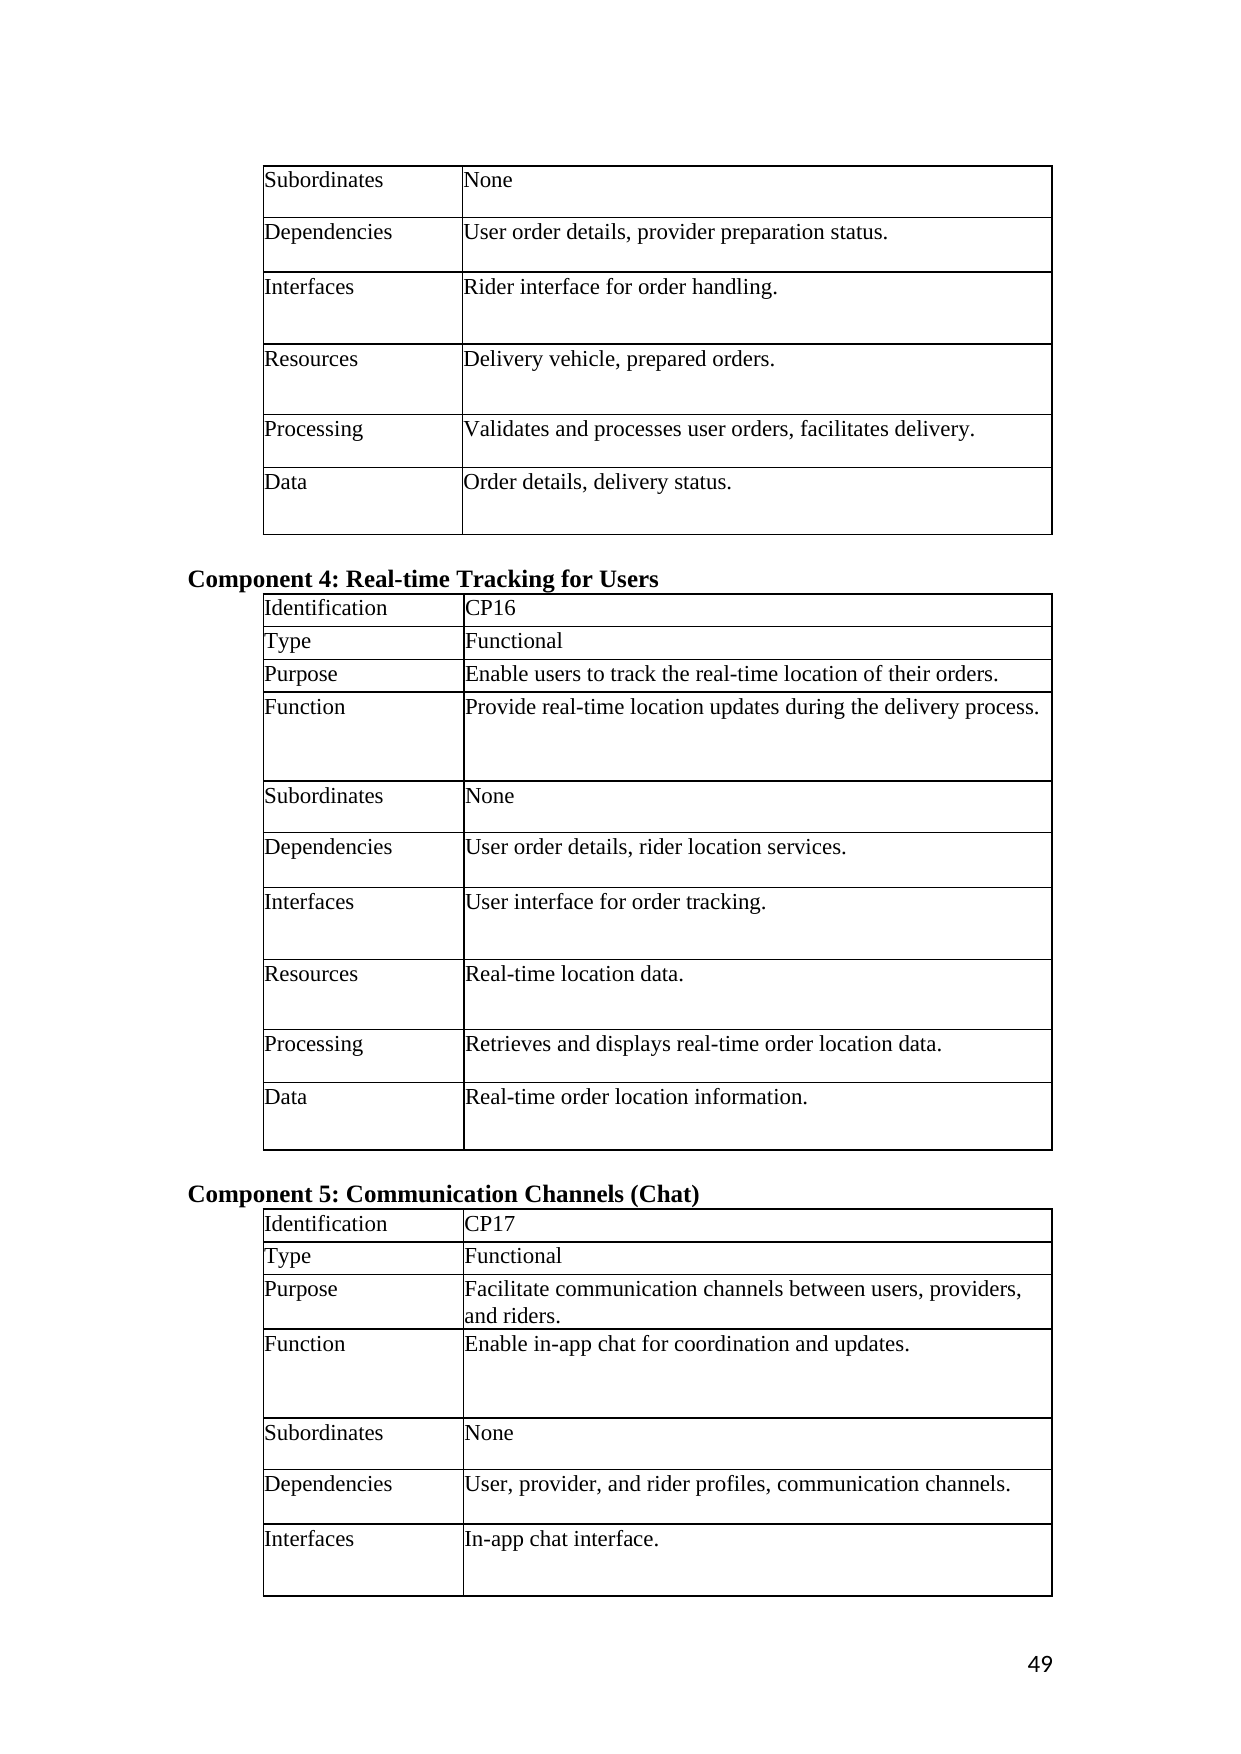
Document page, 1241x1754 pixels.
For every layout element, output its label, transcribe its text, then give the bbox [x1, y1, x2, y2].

table_cell User, provider, and rider profiles, communication channels. [464, 1470, 1051, 1523]
table_cell Resources [264, 345, 462, 413]
text Component 4: Real-time Tracking for Users [187, 564, 1053, 593]
table_header Identification [264, 595, 463, 626]
table_header CP16 [465, 595, 1051, 626]
table_cell Function [264, 1330, 463, 1417]
table_cell Interfaces [264, 273, 462, 343]
table_cell Functional [464, 1243, 1051, 1274]
table_cell Dependencies [264, 833, 463, 887]
table_cell Rider interface for order handling. [463, 273, 1051, 343]
table_cell Interfaces [264, 888, 463, 958]
table_cell Retrieves and displays real-time order location data. [465, 1030, 1051, 1082]
table_cell Subordinates [264, 782, 463, 832]
table_cell Data [264, 1083, 463, 1149]
table_cell Facilitate communication channels between users, providers, and riders. [464, 1275, 1051, 1328]
table_cell Enable in-app chat for coordination and updates. [464, 1330, 1051, 1417]
table_cell None [464, 1419, 1051, 1469]
table_cell Purpose [264, 660, 463, 691]
table_cell Type [264, 627, 463, 658]
table_cell Functional [465, 627, 1051, 658]
table_cell None [465, 782, 1051, 832]
table_cell Subordinates [264, 1419, 463, 1469]
table_header Identification [264, 1210, 463, 1241]
table_cell Processing [264, 415, 462, 467]
table_cell Processing [264, 1030, 463, 1082]
table_cell Dependencies [264, 218, 462, 271]
table_cell Order details, delivery status. [463, 468, 1051, 534]
table_cell Function [264, 693, 463, 780]
table_cell User order details, provider preparation status. [463, 218, 1051, 271]
table_cell Subordinates [264, 167, 462, 217]
table_cell Type [264, 1243, 463, 1274]
table_cell Validates and processes user orders, facilitates delivery. [463, 415, 1051, 467]
table_cell User interface for order tracking. [465, 888, 1051, 958]
table_cell Enable users to track the real-time location of their orders. [465, 660, 1051, 691]
table_cell Interfaces [264, 1525, 463, 1595]
table_cell None [463, 167, 1051, 217]
table_cell Delivery vehicle, prepared orders. [463, 345, 1051, 413]
table_cell Dependencies [264, 1470, 463, 1523]
table_cell User order details, rider location services. [465, 833, 1051, 887]
table_cell In-app chat interface. [464, 1525, 1051, 1595]
text Component 5: Communication Channels (Chat) [187, 1179, 1053, 1208]
table_header CP17 [464, 1210, 1051, 1241]
table_cell Resources [264, 960, 463, 1029]
table_cell Purpose [264, 1275, 463, 1328]
table_cell Real-time location data. [465, 960, 1051, 1029]
table_cell Provide real-time location updates during the delivery process. [465, 693, 1051, 780]
table_cell Data [264, 468, 462, 534]
table_cell Real-time order location information. [465, 1083, 1051, 1149]
